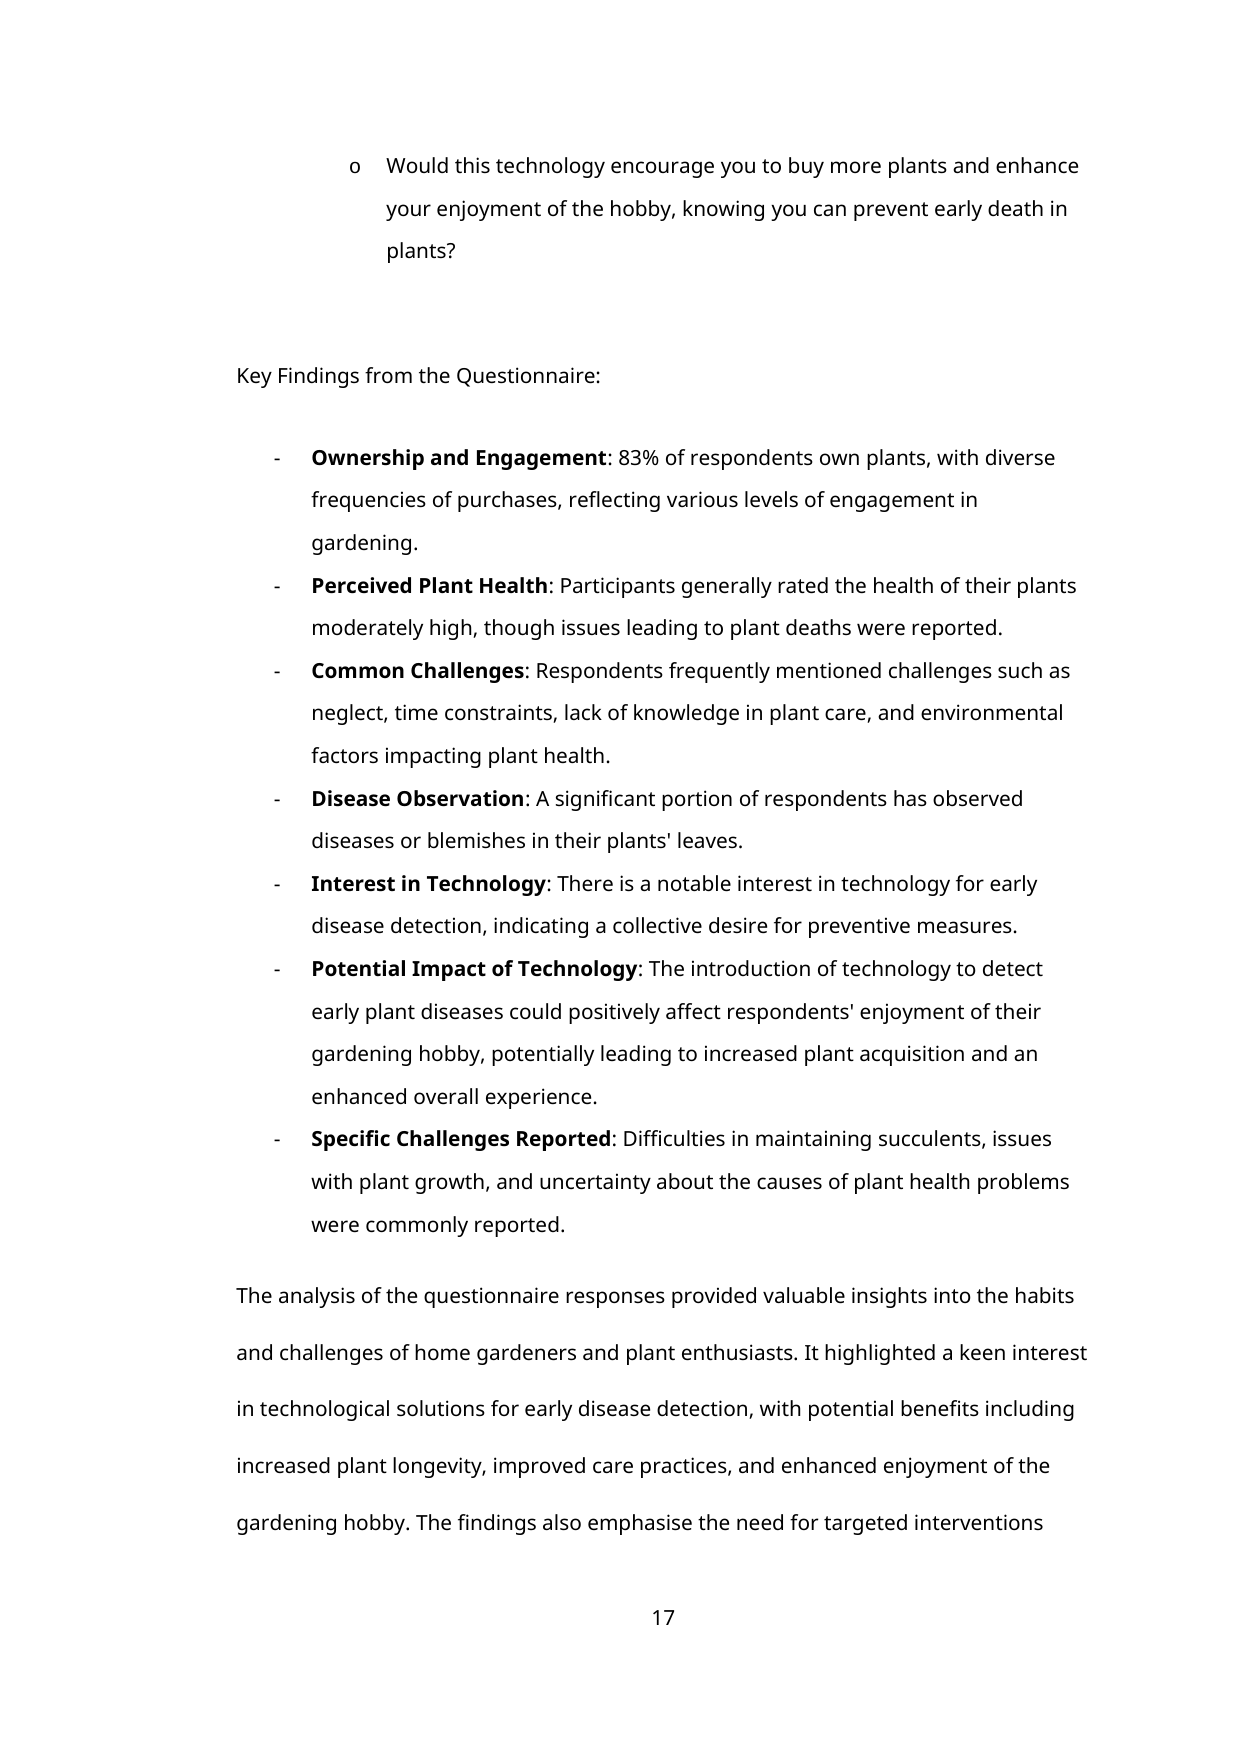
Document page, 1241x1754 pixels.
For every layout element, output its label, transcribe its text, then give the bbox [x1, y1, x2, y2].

list Potential Impact of Technology: The introduction of technology to detect early plant diseases could positively affect respondents' enjoyment of their gardening hobby, potentially leading to increased plant acquisition and an enhanced overall experience. [274, 954, 1090, 1110]
list Specific Challenges Reported: Difficulties in maintaining succulents, issues with plant growth, and uncertainty about the causes of plant health problems were commonly reported. [274, 1124, 1090, 1238]
list Perceived Plant Health: Participants generally rated the health of their plants moderately high, though issues leading to plant deaths were reported. [274, 571, 1090, 642]
list Would this technology encourage you to buy more plants and enhance your enjoyment of the hobby, knowing you can prevent early death in plants? [349, 151, 1090, 265]
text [236, 1281, 1090, 1537]
list Ownership and Engagement: 83% of respondents own plants, with diverse frequencies of purchases, reflecting various levels of engagement in gardening. [274, 443, 1090, 557]
list Interest in Technology: There is a notable interest in technology for early disease detection, indicating a collective desire for preventive measures. [274, 869, 1090, 940]
text Key Findings from the Questionnaire: [236, 361, 1090, 389]
list Disease Observation: A significant portion of respondents has observed diseases or blemishes in their plants' leaves. [274, 784, 1090, 855]
list Common Challenges: Respondents frequently mentioned challenges such as neglect, time constraints, lack of knowledge in plant care, and environmental factors impacting plant health. [274, 656, 1090, 769]
